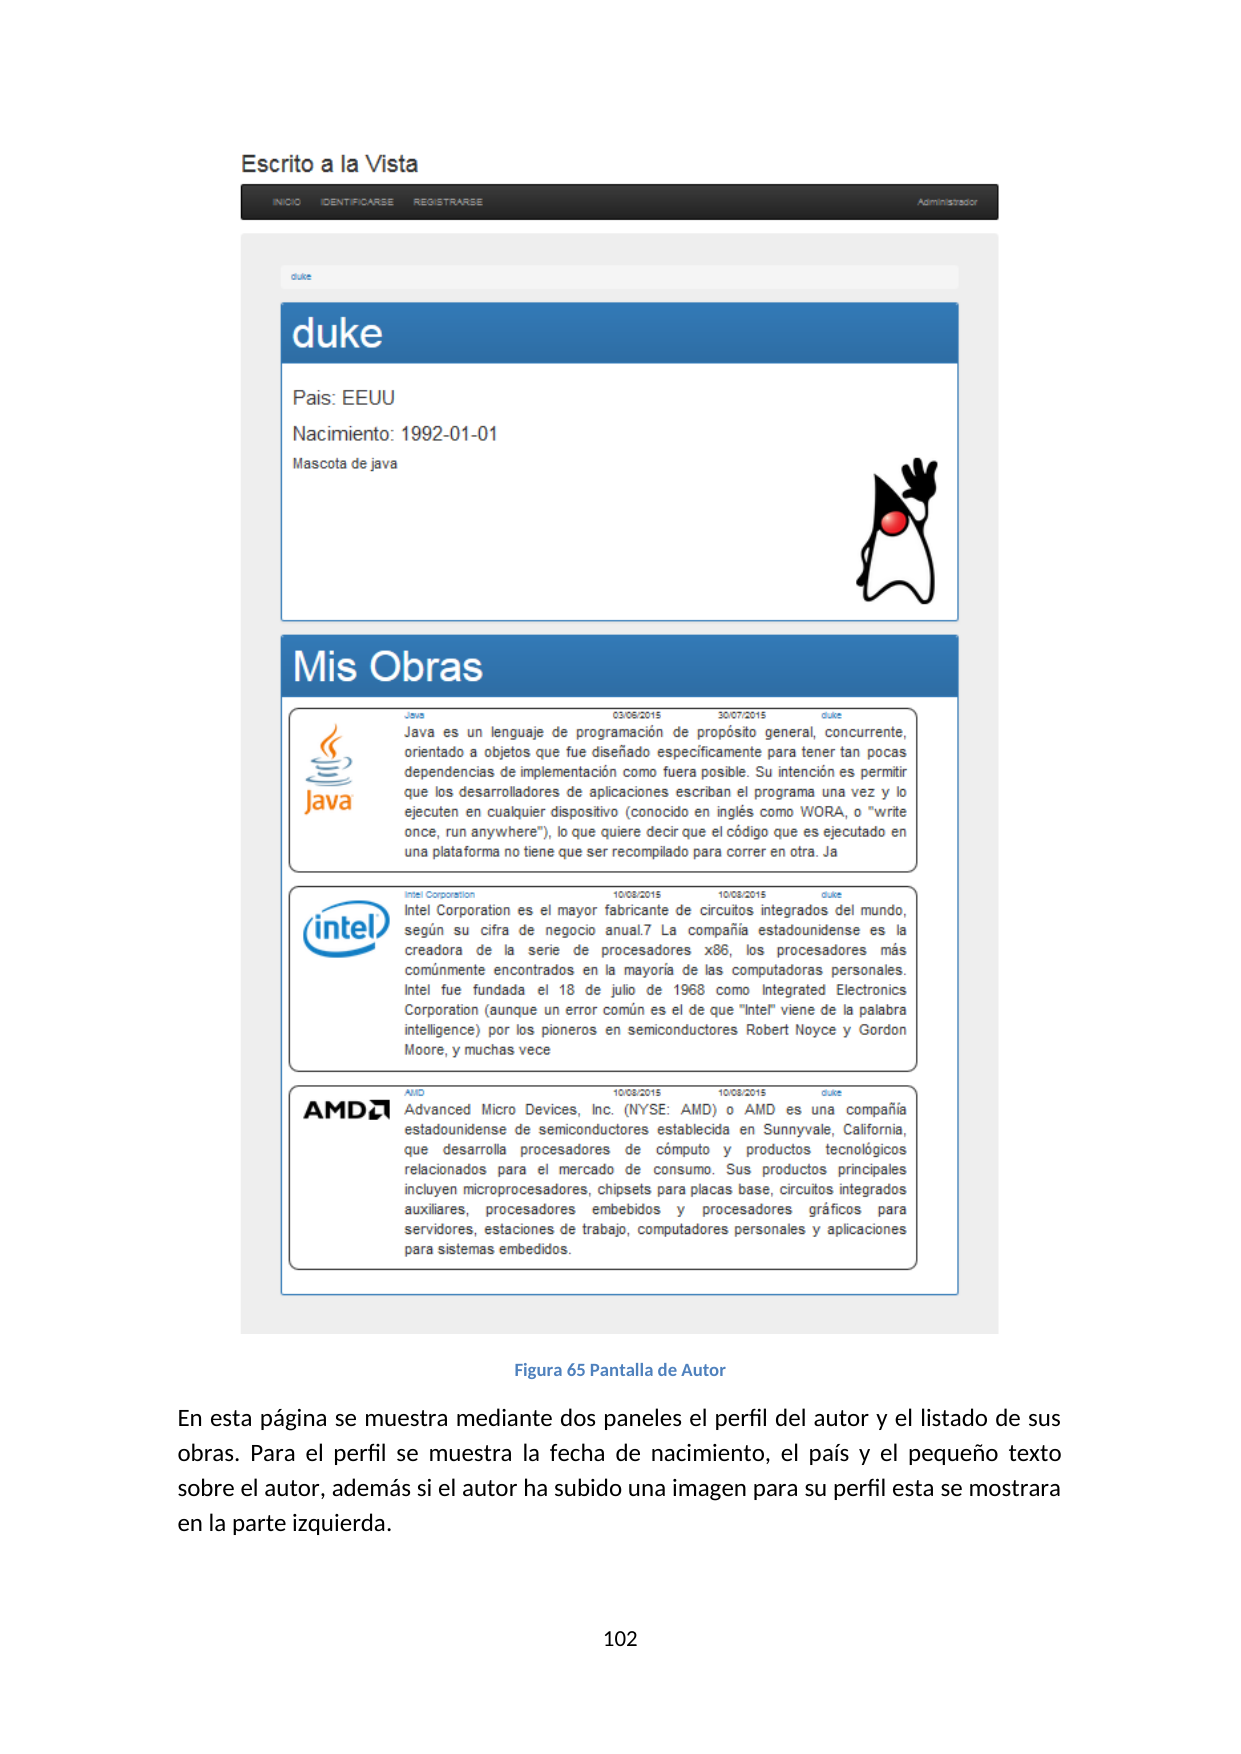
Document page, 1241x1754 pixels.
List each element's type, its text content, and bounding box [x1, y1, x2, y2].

picture [237, 147, 1004, 1334]
text En esta página se muestra mediante dos paneles el perfil del autor y el listado de sus obras. Para el perfil se muestra la fecha de nacimiento, el país y el pequeño texto sobre el autor, además si el autor ha subido una imagen para su perfil esta se mostrara en la parte izquierda. [177, 1402, 1063, 1538]
